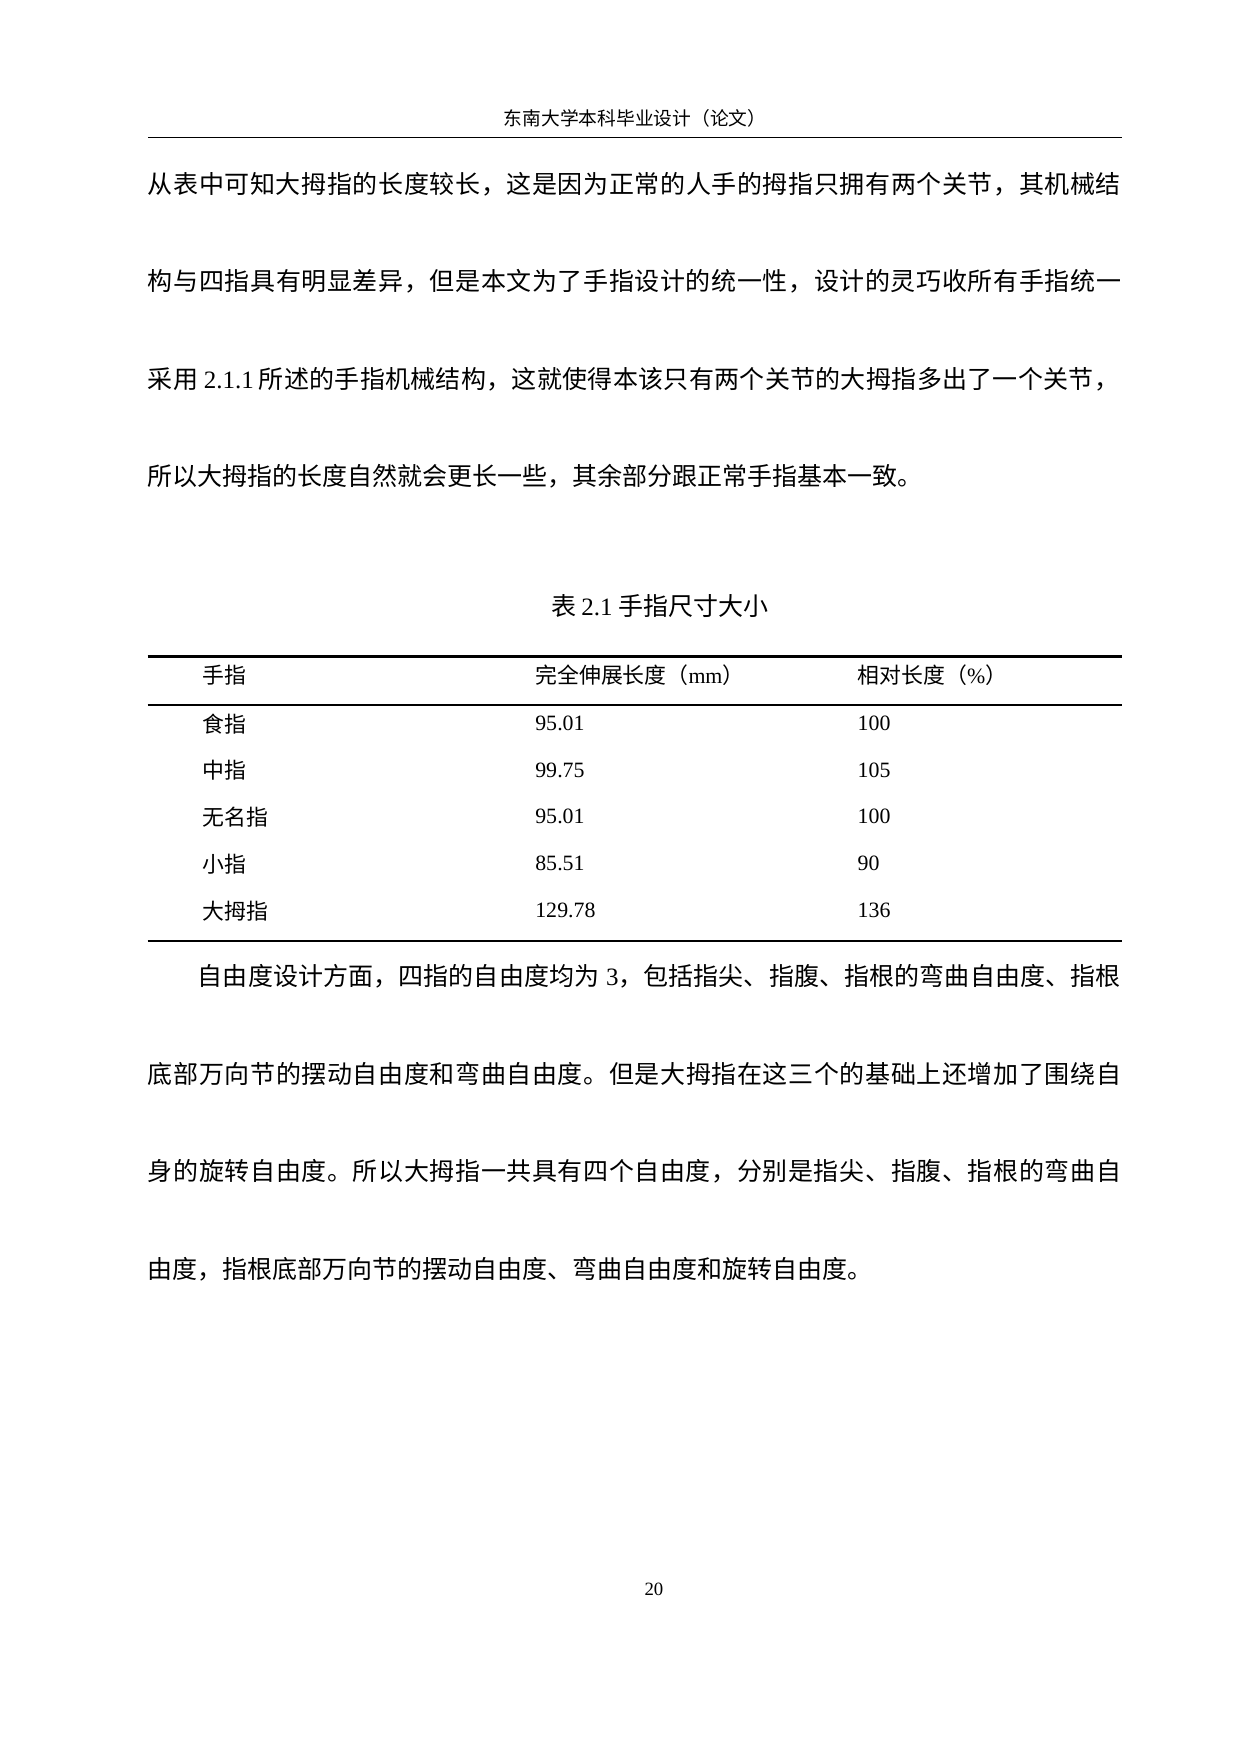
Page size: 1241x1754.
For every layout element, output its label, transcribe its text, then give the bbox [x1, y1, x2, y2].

table_cell 99.75 [480, 753, 802, 800]
table_cell 100 [803, 800, 1122, 847]
table_cell 129.78 [480, 894, 802, 940]
table_header 相对长度（%） [803, 658, 1122, 704]
table_cell 95.01 [480, 706, 802, 753]
table_cell 100 [803, 706, 1122, 753]
table_cell 105 [803, 753, 1122, 800]
table_cell 大拇指 [148, 894, 480, 940]
table_header 完全伸展长度（mm） [480, 658, 802, 704]
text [148, 150, 1122, 507]
table_cell 中指 [148, 753, 480, 800]
text 表2.1 手指尺寸大小 [148, 572, 1122, 637]
table_header 手指 [148, 658, 480, 704]
table_cell 无名指 [148, 800, 480, 847]
table_cell 95.01 [480, 800, 802, 847]
table_cell 136 [803, 894, 1122, 940]
table_cell 85.51 [480, 847, 802, 893]
table_cell 90 [803, 847, 1122, 893]
text 自由度设计方面，四指的自由度均为3，包括指尖、指腹、指根的弯曲自由度、指根底部万向节的摆动自由度和弯曲自由度。但是大拇指在这三个的基础上还增加了围绕自身的旋转自由度。所以大拇指一共具有四个自由度，分别是指尖、指腹、指根的弯曲自由度，指根底部万向节的摆动自由度、弯曲自由度和旋转自由度。 [148, 942, 1122, 1300]
table_cell 食指 [148, 706, 480, 753]
table_cell 小指 [148, 847, 480, 893]
